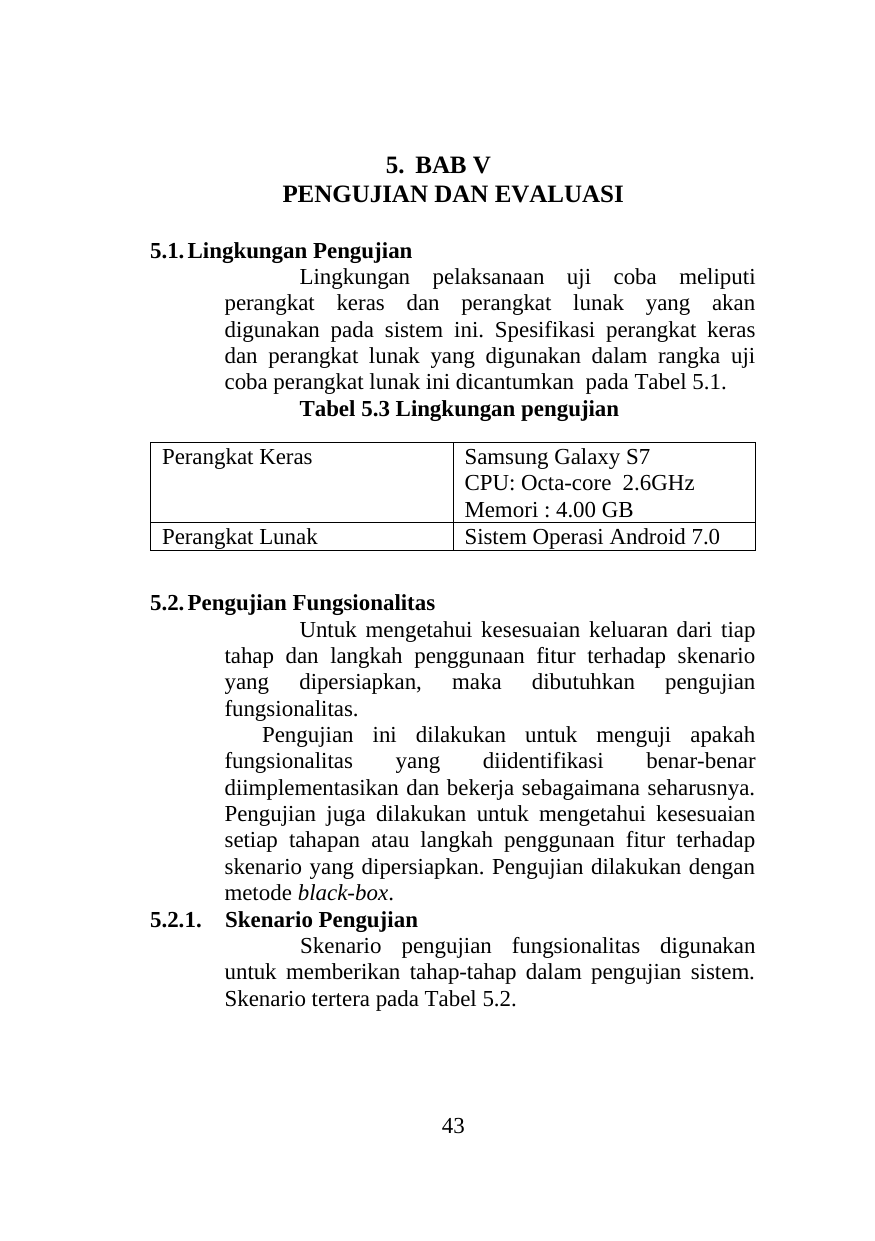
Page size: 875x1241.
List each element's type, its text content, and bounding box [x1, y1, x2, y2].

text Pengujian ini dilakukan untuk menguji apakah fungsionalitas yang diidentifikasi benar-benar diimplementasikan dan bekerja sebagaimana seharusnya. Pengujian juga dilakukan untuk mengetahui kesesuaian setiap tahapan atau langkah penggunaan fitur terhadap skenario yang dipersiapkan. Pengujian dilakukan dengan metode black-box. [224, 721, 756, 906]
subtitle Skenario Pengujian [150, 906, 756, 932]
text Lingkungan pelaksanaan uji coba meliputi perangkat keras dan perangkat lunak yang akan digunakan pada sistem ini. Spesifikasi perangkat keras dan perangkat lunak yang digunakan dalam rangka uji coba perangkat lunak ini dicantumkan pada Tabel 5.1. [224, 263, 756, 395]
table_cell Perangkat Lunak [151, 523, 453, 549]
table_cell Sistem Operasi Android 7.0 [454, 523, 755, 549]
table_header Perangkat Keras [151, 443, 453, 522]
text Untuk mengetahui kesesuaian keluaran dari tiap tahap dan langkah penggunaan fitur terhadap skenario yang dipersiapkan, maka dibutuhkan pengujian fungsionalitas. [224, 616, 756, 721]
subtitle Pengujian Fungsionalitas [150, 589, 756, 616]
table_header Samsung Galaxy S7 CPU: Octa-core 2.6GHz Memori : 4.00 GB [454, 443, 755, 522]
text Skenario pengujian fungsionalitas digunakan untuk memberikan tahap-tahap dalam pengujian sistem. Skenario tertera pada Tabel 5.2. [224, 932, 756, 1011]
subtitle Lingkungan Pengujian [150, 237, 756, 263]
subtitle BAB V PENGUJIAN DAN EVALUASI [120, 150, 756, 207]
